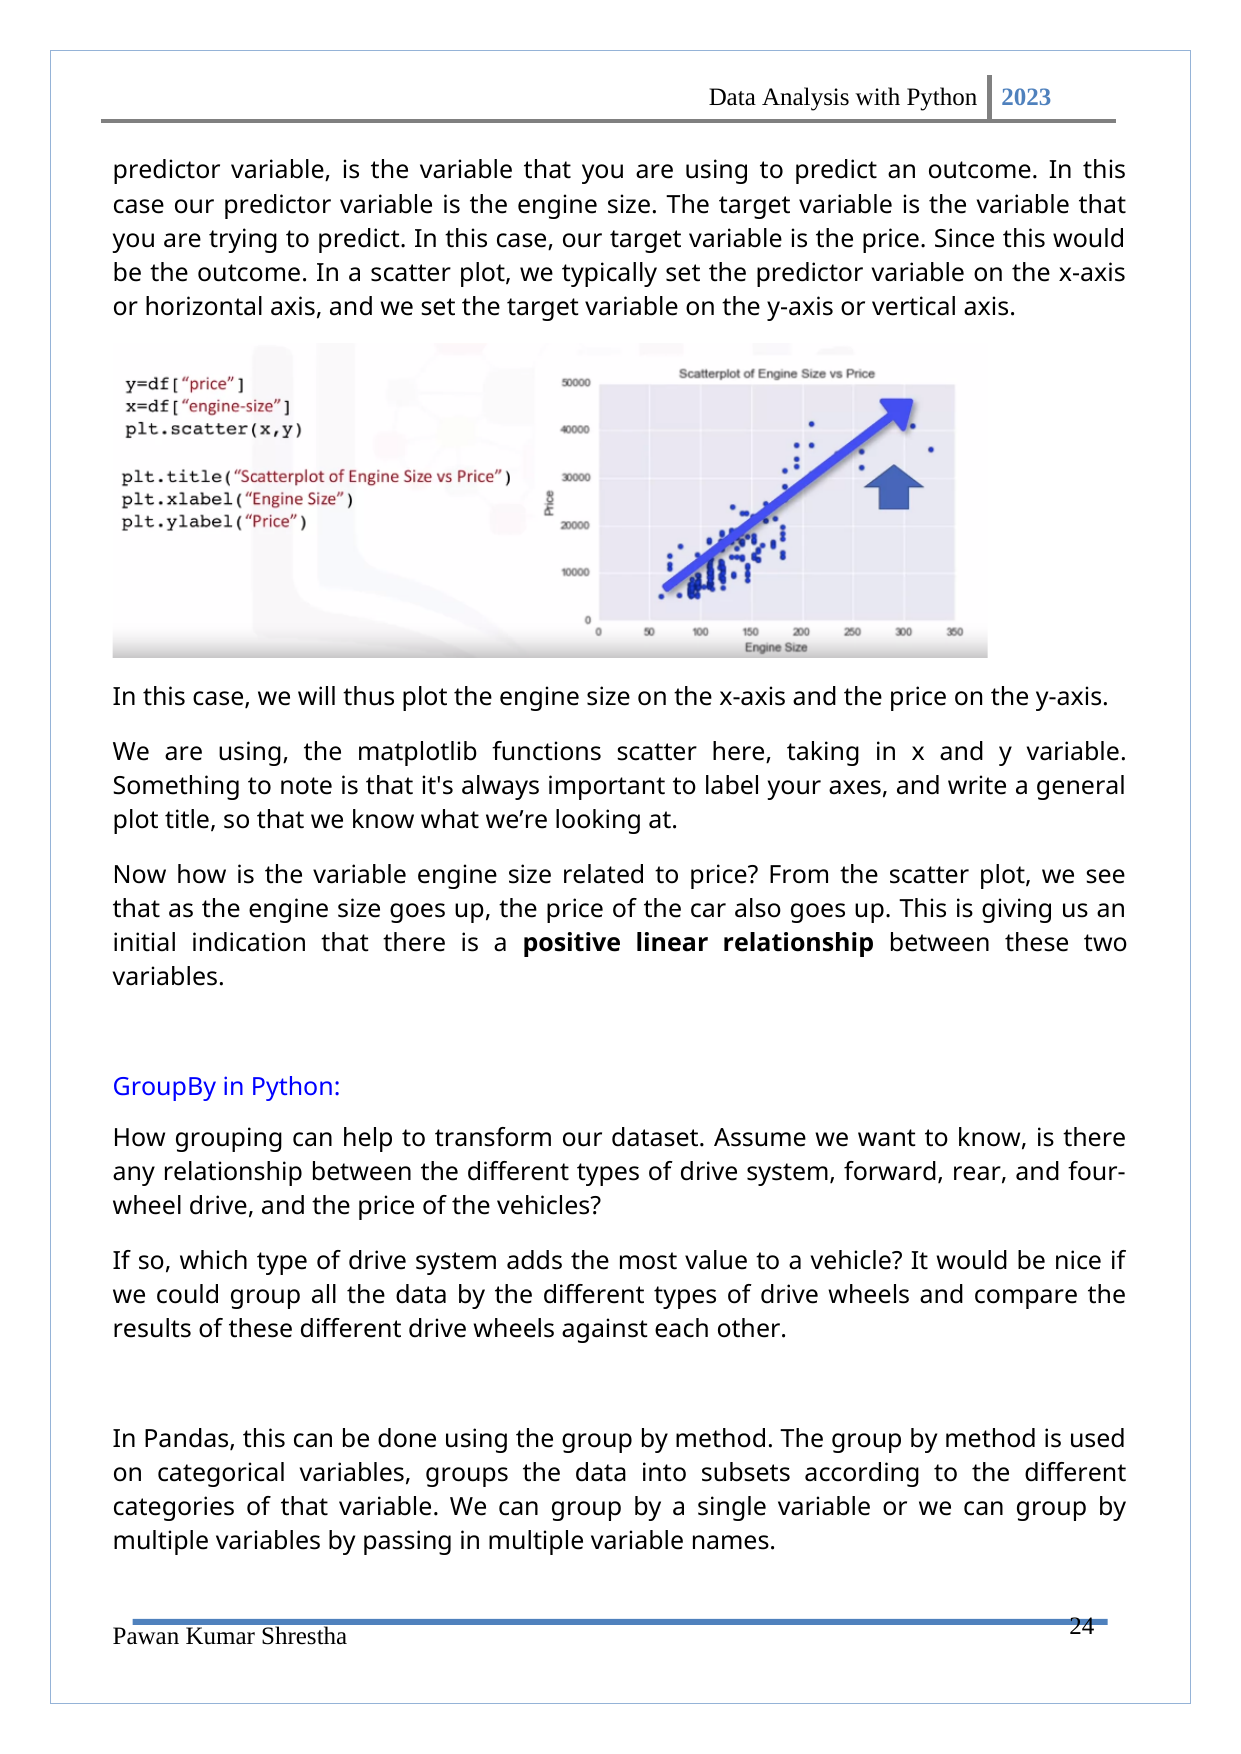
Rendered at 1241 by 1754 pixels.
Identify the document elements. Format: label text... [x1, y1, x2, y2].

text How grouping can help to transform our dataset. Assume we want to know, is there any relationship between the different types of drive system, forward, rear, and four-wheel drive, and the price of the vehicles? [112, 1119, 1128, 1222]
text If so, which type of drive system adds the most value to a vehicle? It would be nice if we could group all the data by the different types of drive wheels and compare the results of these different drive wheels against each other. [112, 1243, 1128, 1345]
text In this case, we will thus plot the engine size on the x-axis and the price on the y-axis. [112, 679, 1128, 713]
subtitle GroupBy in Python: [112, 1068, 1128, 1103]
text In Pandas, this can be done using the group by method. The group by method is used on categorical variables, groups the data into subsets according to the different categories of that variable. We can group by a single variable or we can group by multiple variables by passing in multiple variable names. [112, 1421, 1128, 1557]
text Now how is the variable engine size related to price? From the scatter plot, we see that as the engine size goes up, the price of the car also goes up. This is giving us an initial indication that there is a positive linear relationship between these two variables. [112, 857, 1128, 993]
picture [112, 343, 988, 658]
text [112, 152, 1128, 322]
text We are using, the matplotlib functions scatter here, taking in x and y variable. Something to note is that it's always important to label your axes, and write a general plot title, so that we know what we’re looking at. [112, 733, 1128, 836]
